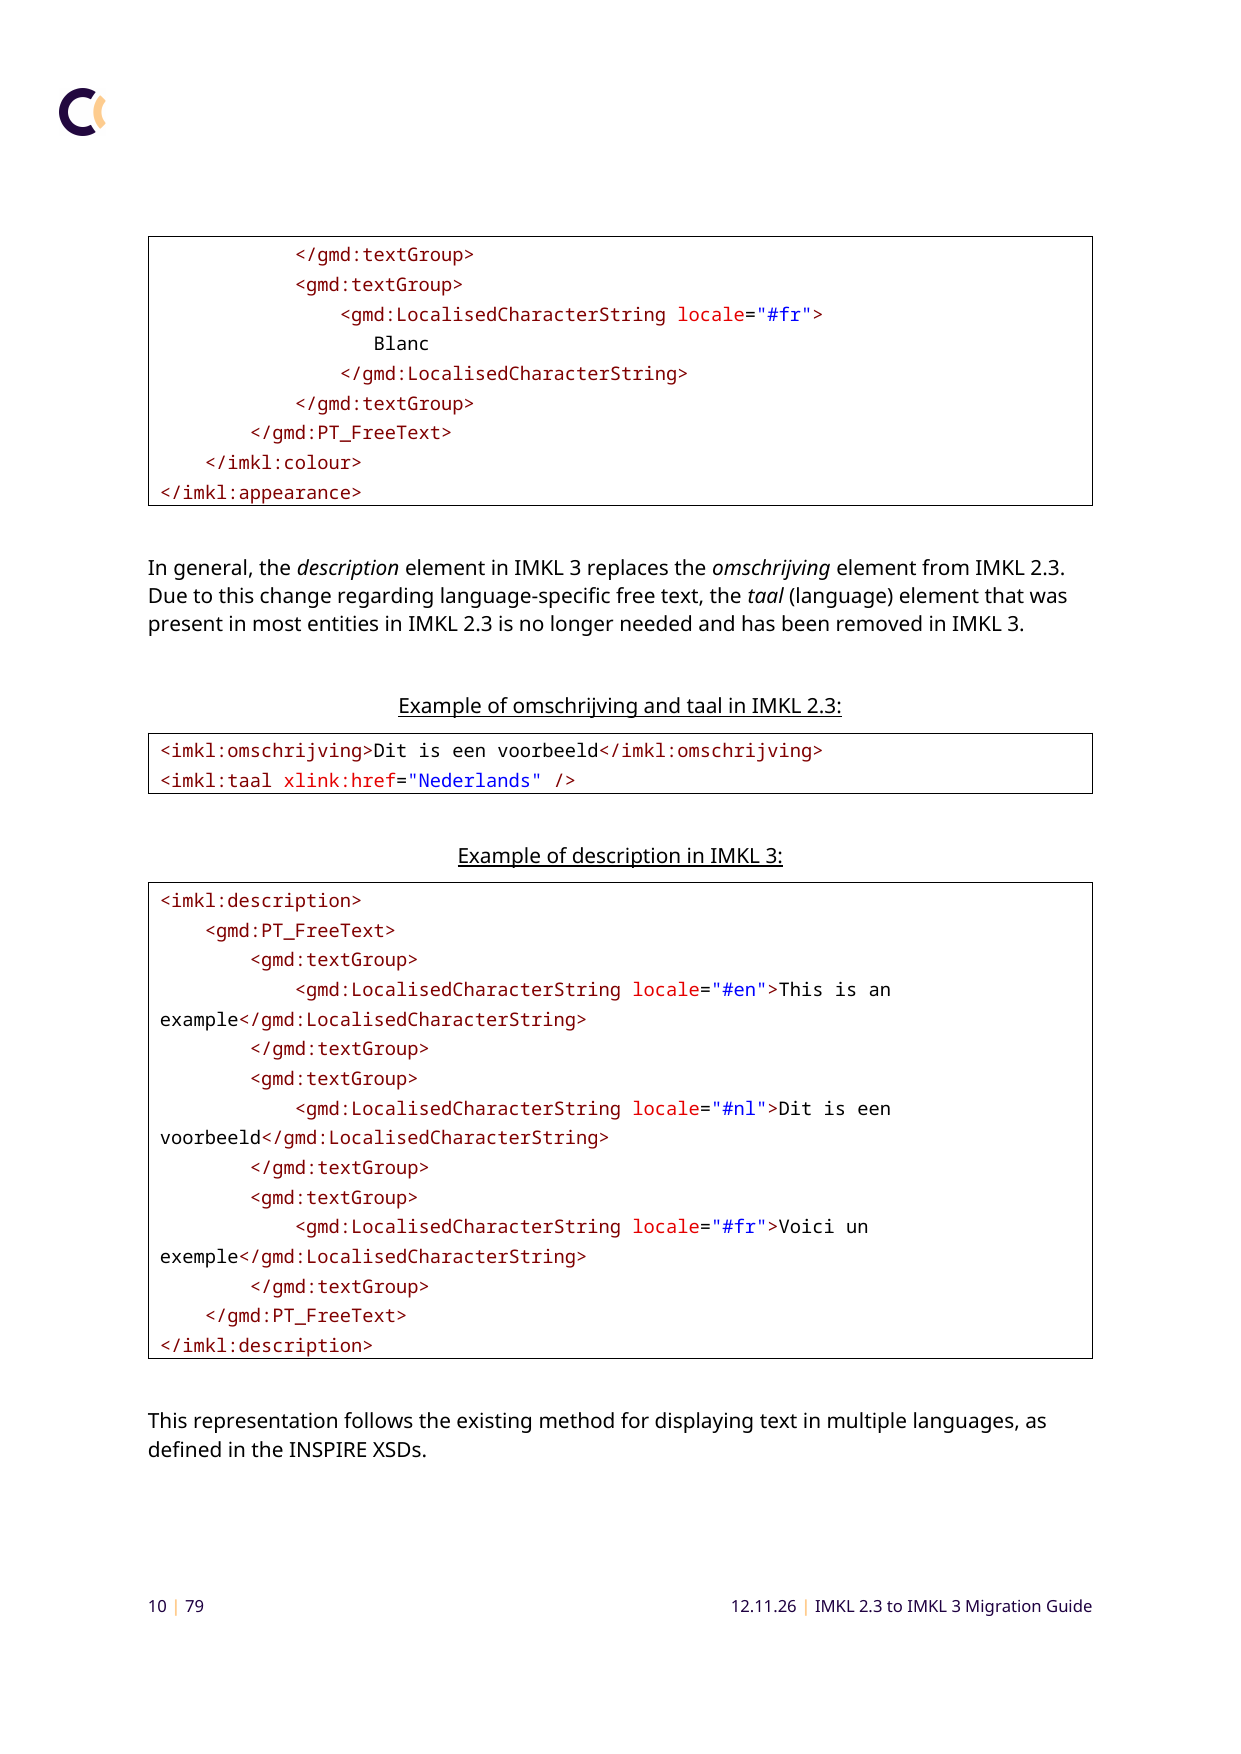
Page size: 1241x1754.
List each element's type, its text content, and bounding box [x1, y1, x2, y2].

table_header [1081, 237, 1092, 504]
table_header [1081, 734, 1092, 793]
text In general, the description element in IMKL 3 replaces the omschrijving element from IMKL 2.3. Due to this change regarding language-specific free text, the taal (language) element that was present in most entities in IMKL 2.3 is no longer needed and has been removed in IMKL 3. [148, 553, 1092, 638]
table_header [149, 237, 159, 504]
picture [59, 88, 106, 136]
text Example of description in IMKL 3: [148, 841, 1092, 869]
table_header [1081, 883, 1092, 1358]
text This representation follows the existing method for displaying text in multiple languages, as defined in the INSPIRE XSDs. [148, 1406, 1092, 1463]
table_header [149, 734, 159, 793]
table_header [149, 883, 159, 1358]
text Example of omschrijving and taal in IMKL 2.3: [148, 691, 1092, 720]
